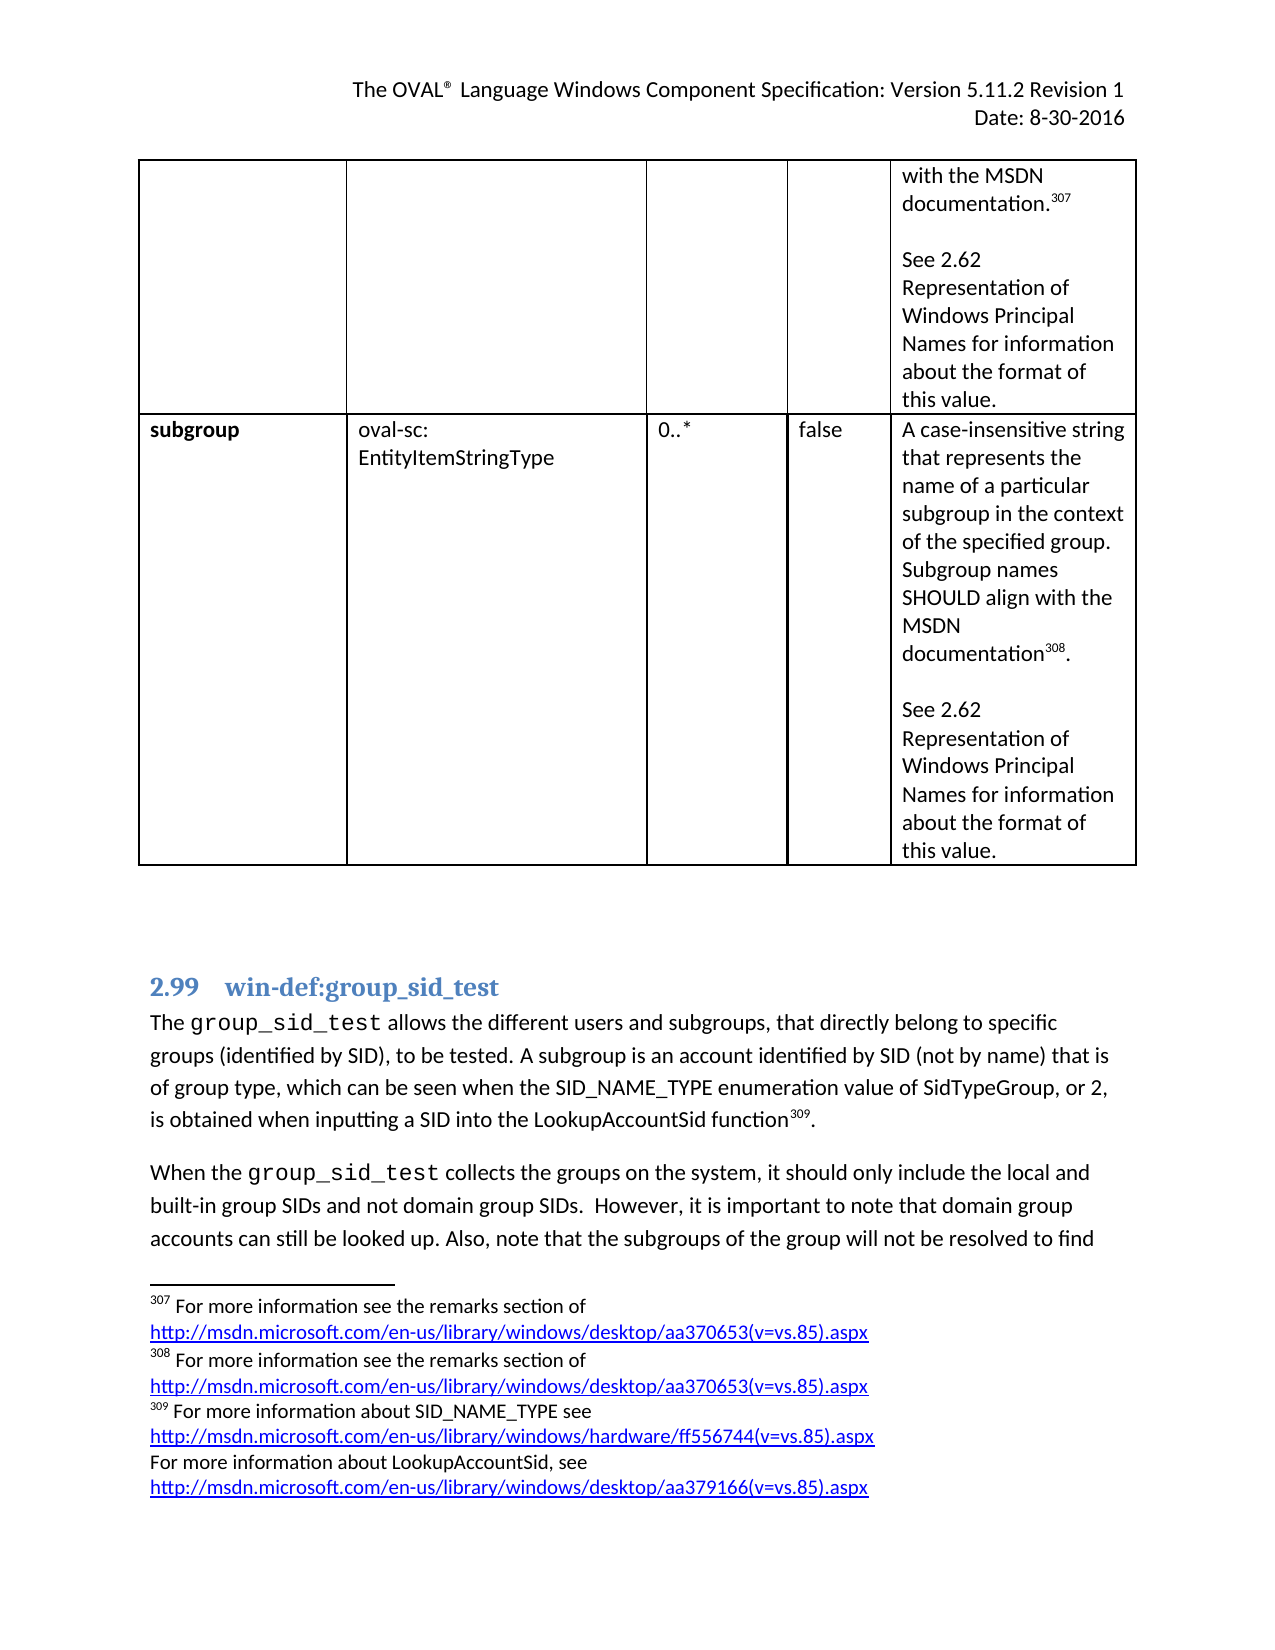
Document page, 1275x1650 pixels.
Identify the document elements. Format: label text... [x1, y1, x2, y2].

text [150, 1158, 1125, 1252]
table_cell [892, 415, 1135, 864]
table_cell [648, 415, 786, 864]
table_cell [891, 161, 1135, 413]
subtitle win-def:group_sid_test [150, 972, 1125, 1003]
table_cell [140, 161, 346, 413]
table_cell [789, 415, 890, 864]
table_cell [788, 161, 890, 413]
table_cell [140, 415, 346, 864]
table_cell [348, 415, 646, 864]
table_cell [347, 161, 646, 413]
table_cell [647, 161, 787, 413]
text The group_sid_test allows the different users and subgroups, that directly belong to specific groups (identified by SID), to be tested. A subgroup is an account identified by SID (not by name) that is of group type, which can be seen when the SID_NAME_TYPE enumeration value of SidTypeGroup, or 2, is obtained when inputting a SID into the LookupAccountSid function. [150, 1008, 1125, 1133]
